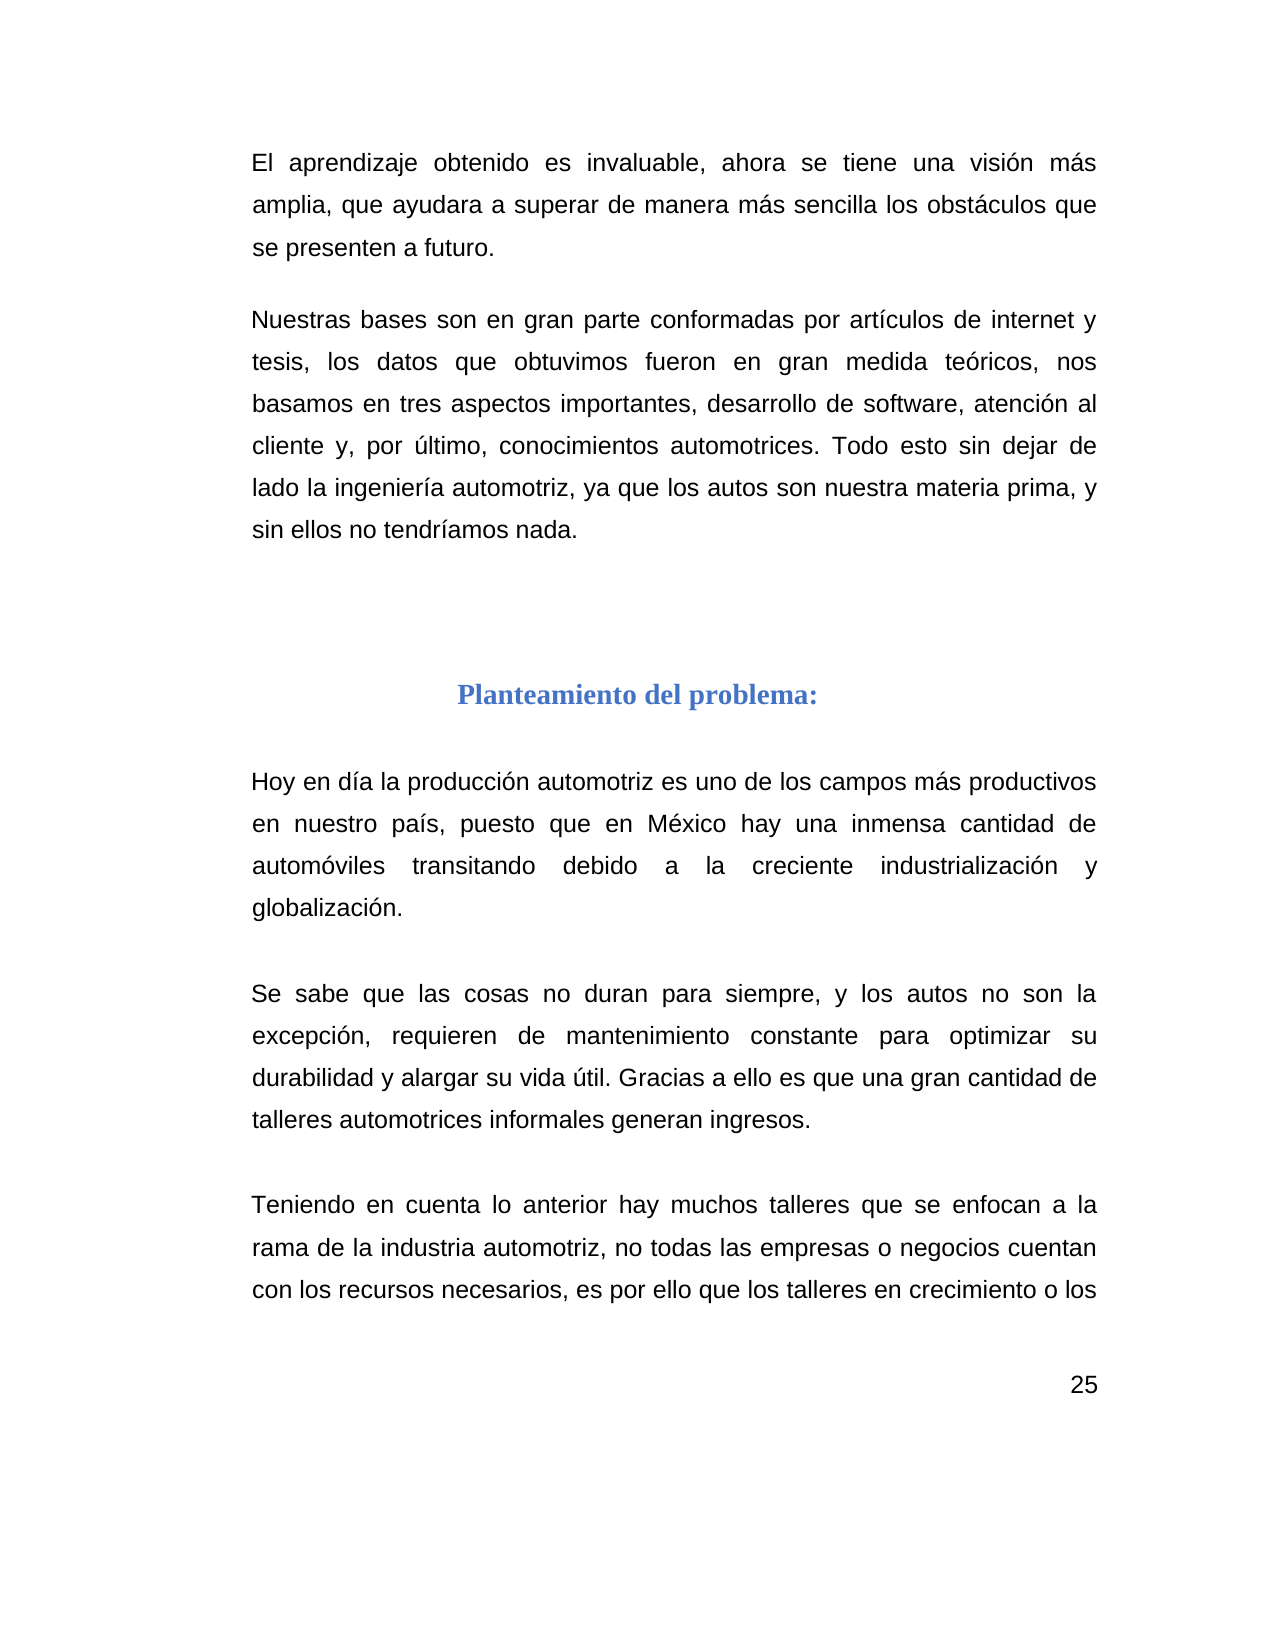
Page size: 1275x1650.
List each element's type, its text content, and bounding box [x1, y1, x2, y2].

text El aprendizaje obtenido es invaluable, ahora se tiene una visión más amplia, que ayudara a superar de manera más sencilla los obstáculos que se presenten a futuro. [251, 148, 1098, 261]
text Hoy en día la producción automotriz es uno de los campos más productivos en nuestro país, puesto que en México hay una inmensa cantidad de automóviles transitando debido a la creciente industrialización y globalización. [251, 767, 1098, 922]
text Nuestras bases son en gran parte conformadas por artículos de internet y tesis, los datos que obtuvimos fueron en gran medida teóricos, nos basamos en tres aspectos importantes, desarrollo de software, atención al cliente y, por último, conocimientos automotrices. Todo esto sin dejar de lado la ingeniería automotriz, ya que los autos son nuestra materia prima, y sin ellos no tendríamos nada. [251, 304, 1098, 544]
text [251, 1191, 1098, 1304]
text Se sabe que las cosas no duran para siempre, y los autos no son la excepción, requieren de mantenimiento constante para optimizar su durabilidad y alargar su vida útil. Gracias a ello es que una gran cantidad de talleres automotrices informales generan ingresos. [251, 978, 1098, 1134]
subtitle Planteamiento del problema: [177, 677, 1098, 711]
